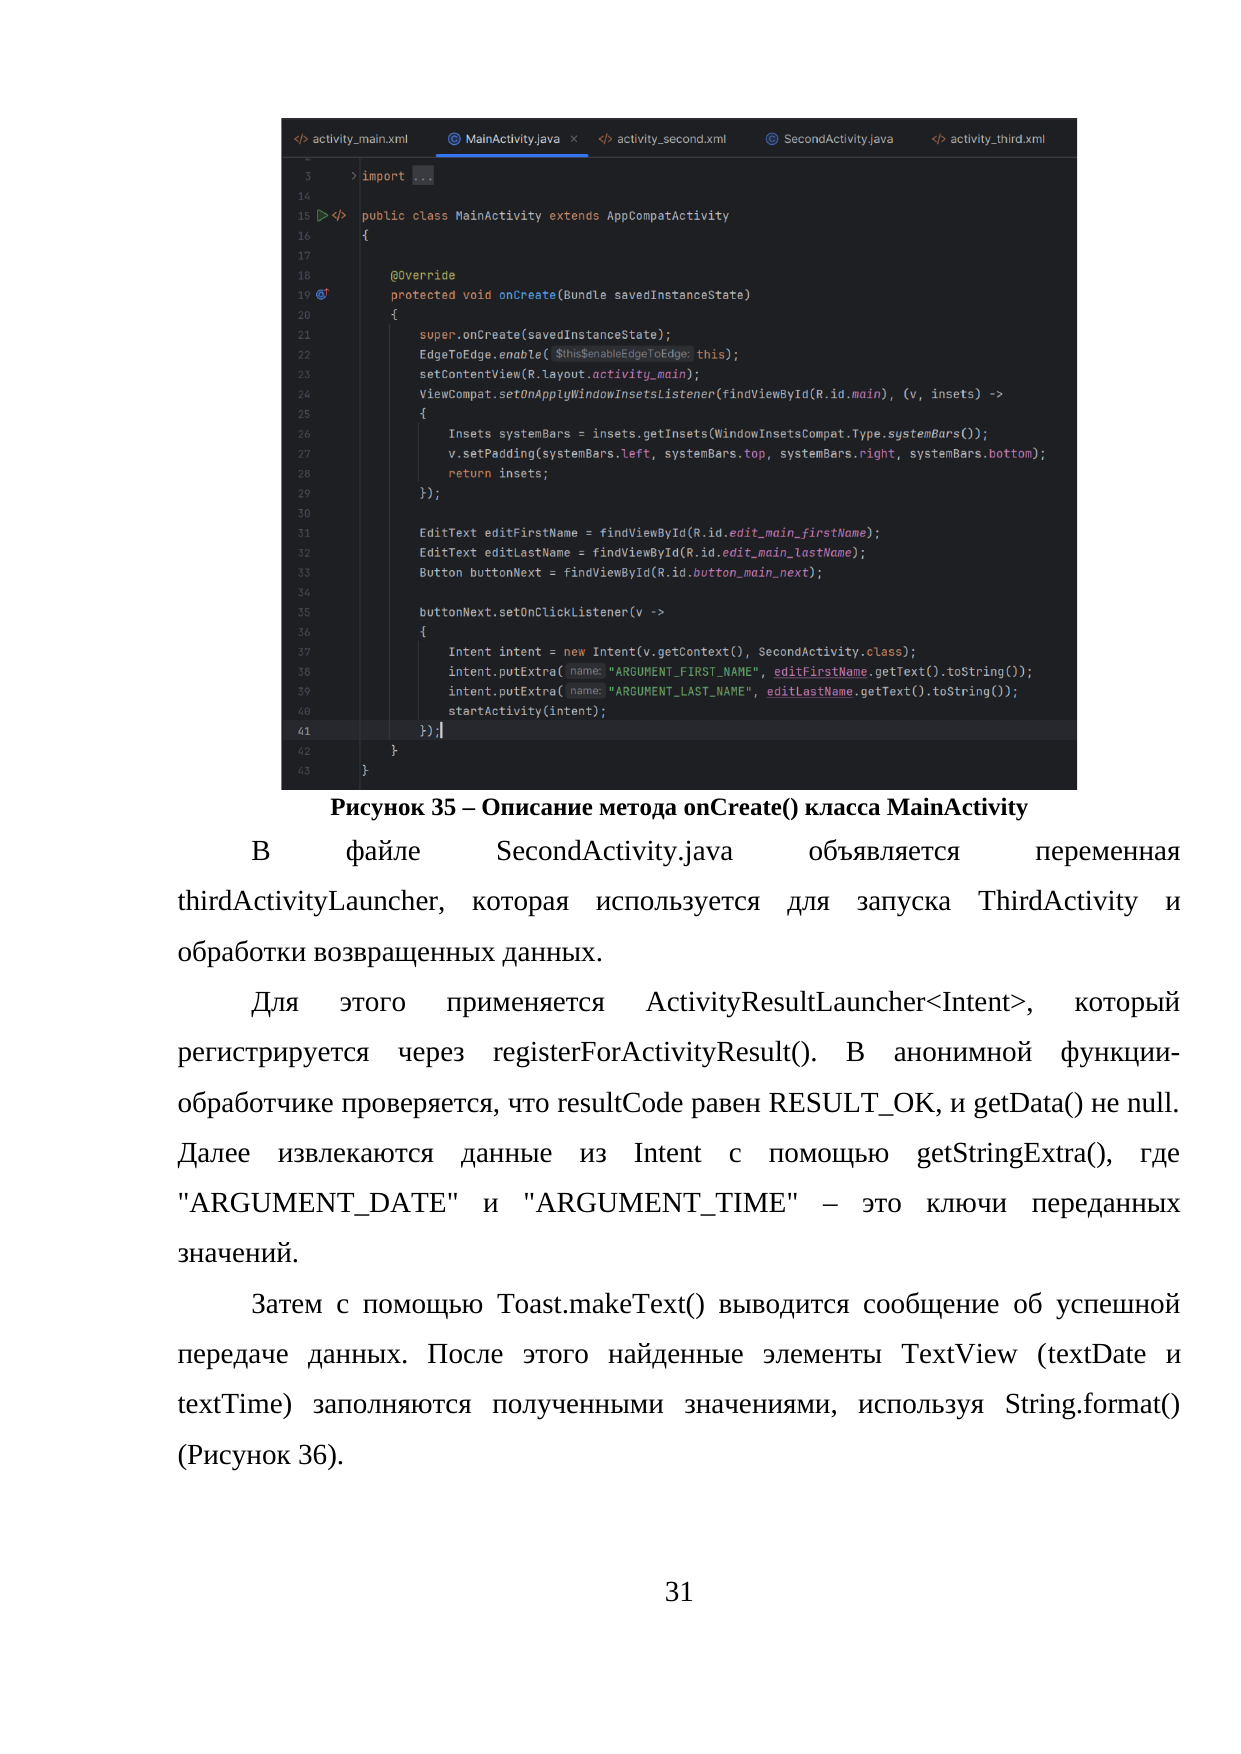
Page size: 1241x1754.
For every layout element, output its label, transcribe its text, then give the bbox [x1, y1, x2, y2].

text Рисунок 35 – Описание метода onCreate() класса MainActivity [177, 792, 1181, 821]
text Для этого применяется ActivityResultLauncher<Intent>, который регистрируется через registerForActivityResult(). В анонимной функции-обработчике проверяется, что resultCode равен RESULT_OK, и getData() не null. Далее извлекаются данные из Intent с помощью getStringExtra(), где "ARGUMENT_DATE" и "ARGUMENT_TIME" – это ключи переданных значений. [177, 984, 1181, 1269]
text Затем с помощью Toast.makeText() выводится сообщение об успешной передаче данных. После этого найденные элементы TextView (textDate и textTime) заполняются полученными значениями, используя String.format() (Рисунок 36). [177, 1286, 1181, 1470]
picture [281, 118, 1078, 790]
text В файле SecondActivity.java объявляется переменная thirdActivityLauncher, которая используется для запуска ThirdActivity и обработки возвращенных данных. [177, 833, 1181, 967]
